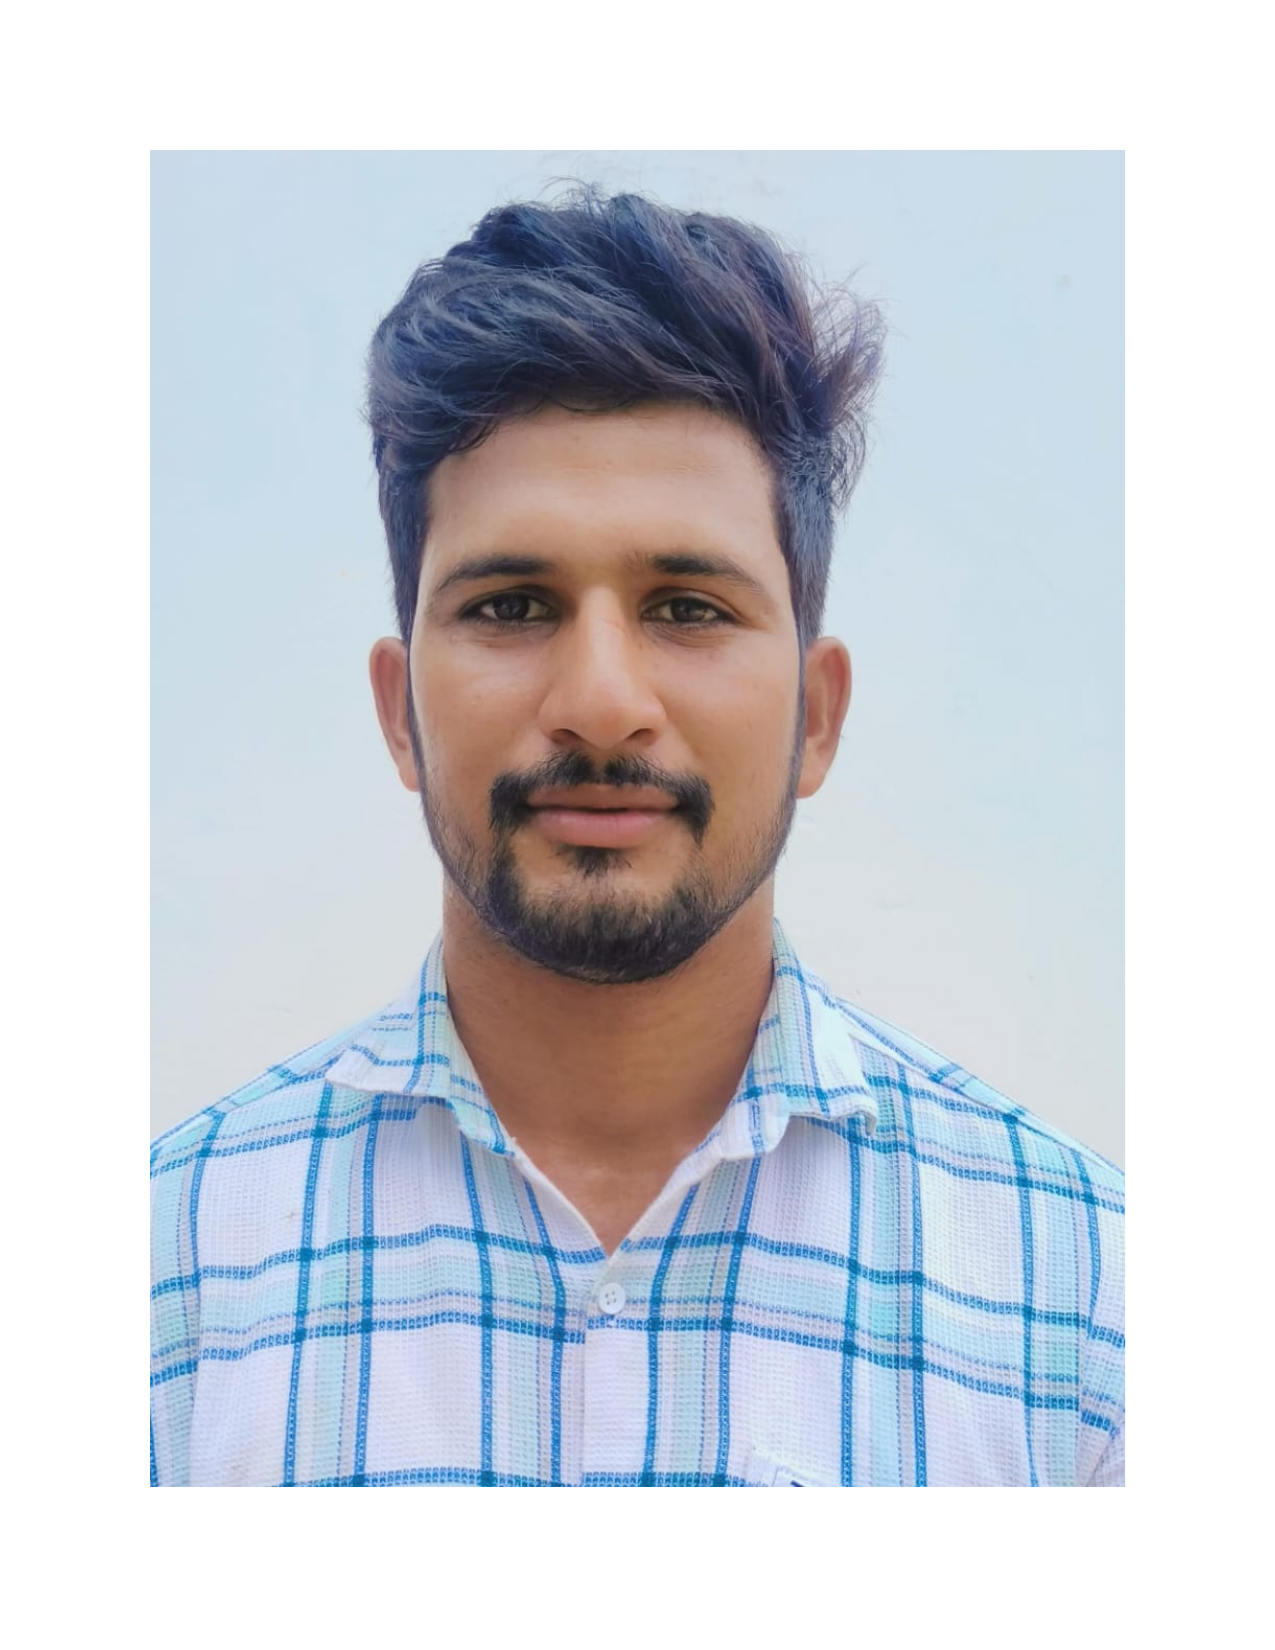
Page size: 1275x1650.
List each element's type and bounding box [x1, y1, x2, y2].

picture [150, 150, 1125, 1487]
